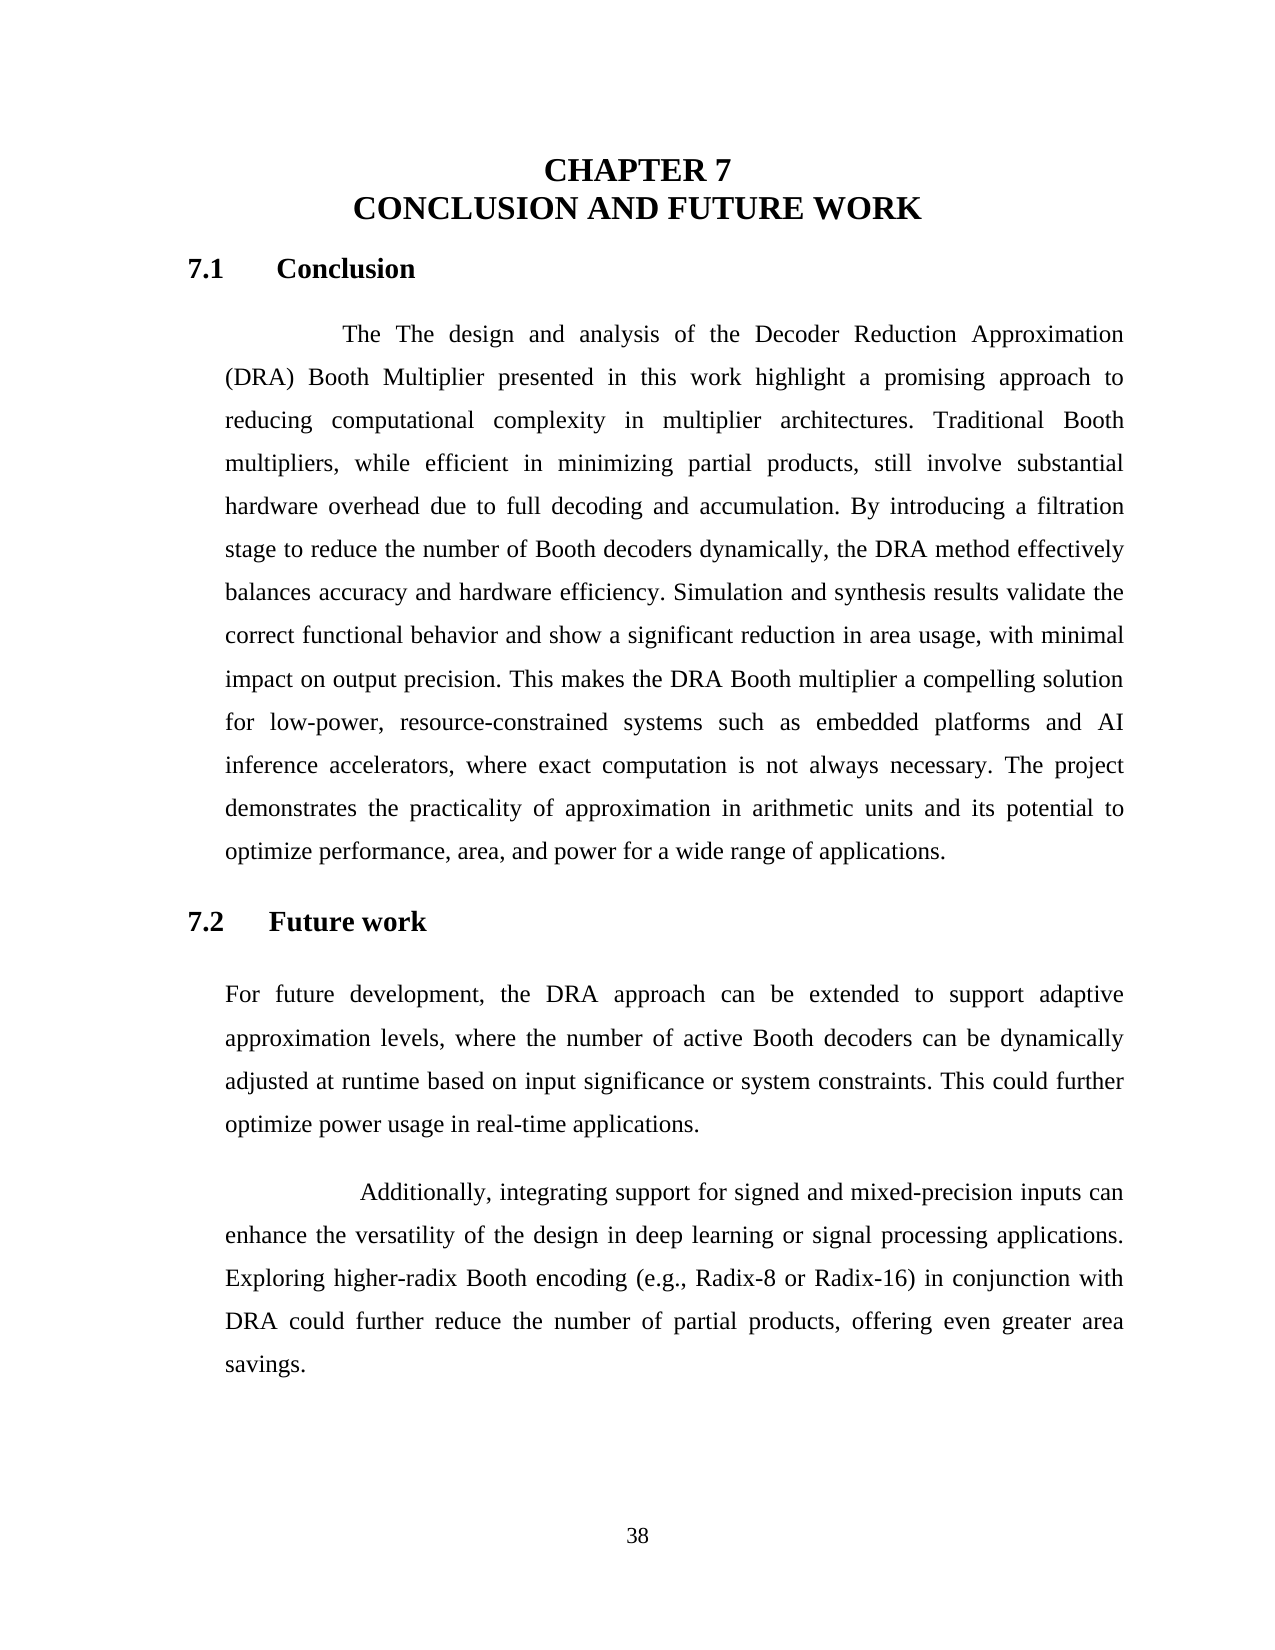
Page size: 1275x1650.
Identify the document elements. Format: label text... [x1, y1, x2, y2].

text For future development, the DRA approach can be extended to support adaptive approximation levels, where the number of active Booth decoders can be dynamically adjusted at runtime based on input significance or system constraints. This could further optimize power usage in real-time applications. [225, 979, 1125, 1138]
text The The design and analysis of the Decoder Reduction Approximation (DRA) Booth Multiplier presented in this work highlight a promising approach to reducing computational complexity in multiplier architectures. Traditional Booth multipliers, while efficient in minimizing partial products, still involve substantial hardware overhead due to full decoding and accumulation. By introducing a filtration stage to reduce the number of Booth decoders dynamically, the DRA method effectively balances accuracy and hardware efficiency. Simulation and synthesis results validate the correct functional behavior and show a significant reduction in area usage, with minimal impact on output precision. This makes the DRA Booth multiplier a compelling solution for low-power, resource-constrained systems such as embedded platforms and AI inference accelerators, where exact computation is not always necessary. The project demonstrates the practicality of approximation in arithmetic units and its potential to optimize performance, area, and power for a wide range of applications. [225, 319, 1125, 865]
list Future work [187, 904, 1125, 938]
list Conclusion [187, 252, 1125, 285]
text Additionally, integrating support for signed and mixed-precision inputs can enhance the versatility of the design in deep learning or signal processing applications. Exploring higher-radix Booth encoding (e.g., Radix-8 or Radix-16) in conjunction with DRA could further reduce the number of partial products, offering even greater area savings. [225, 1177, 1125, 1378]
text CHAPTER 7 CONCLUSION AND FUTURE WORK [150, 150, 1125, 227]
